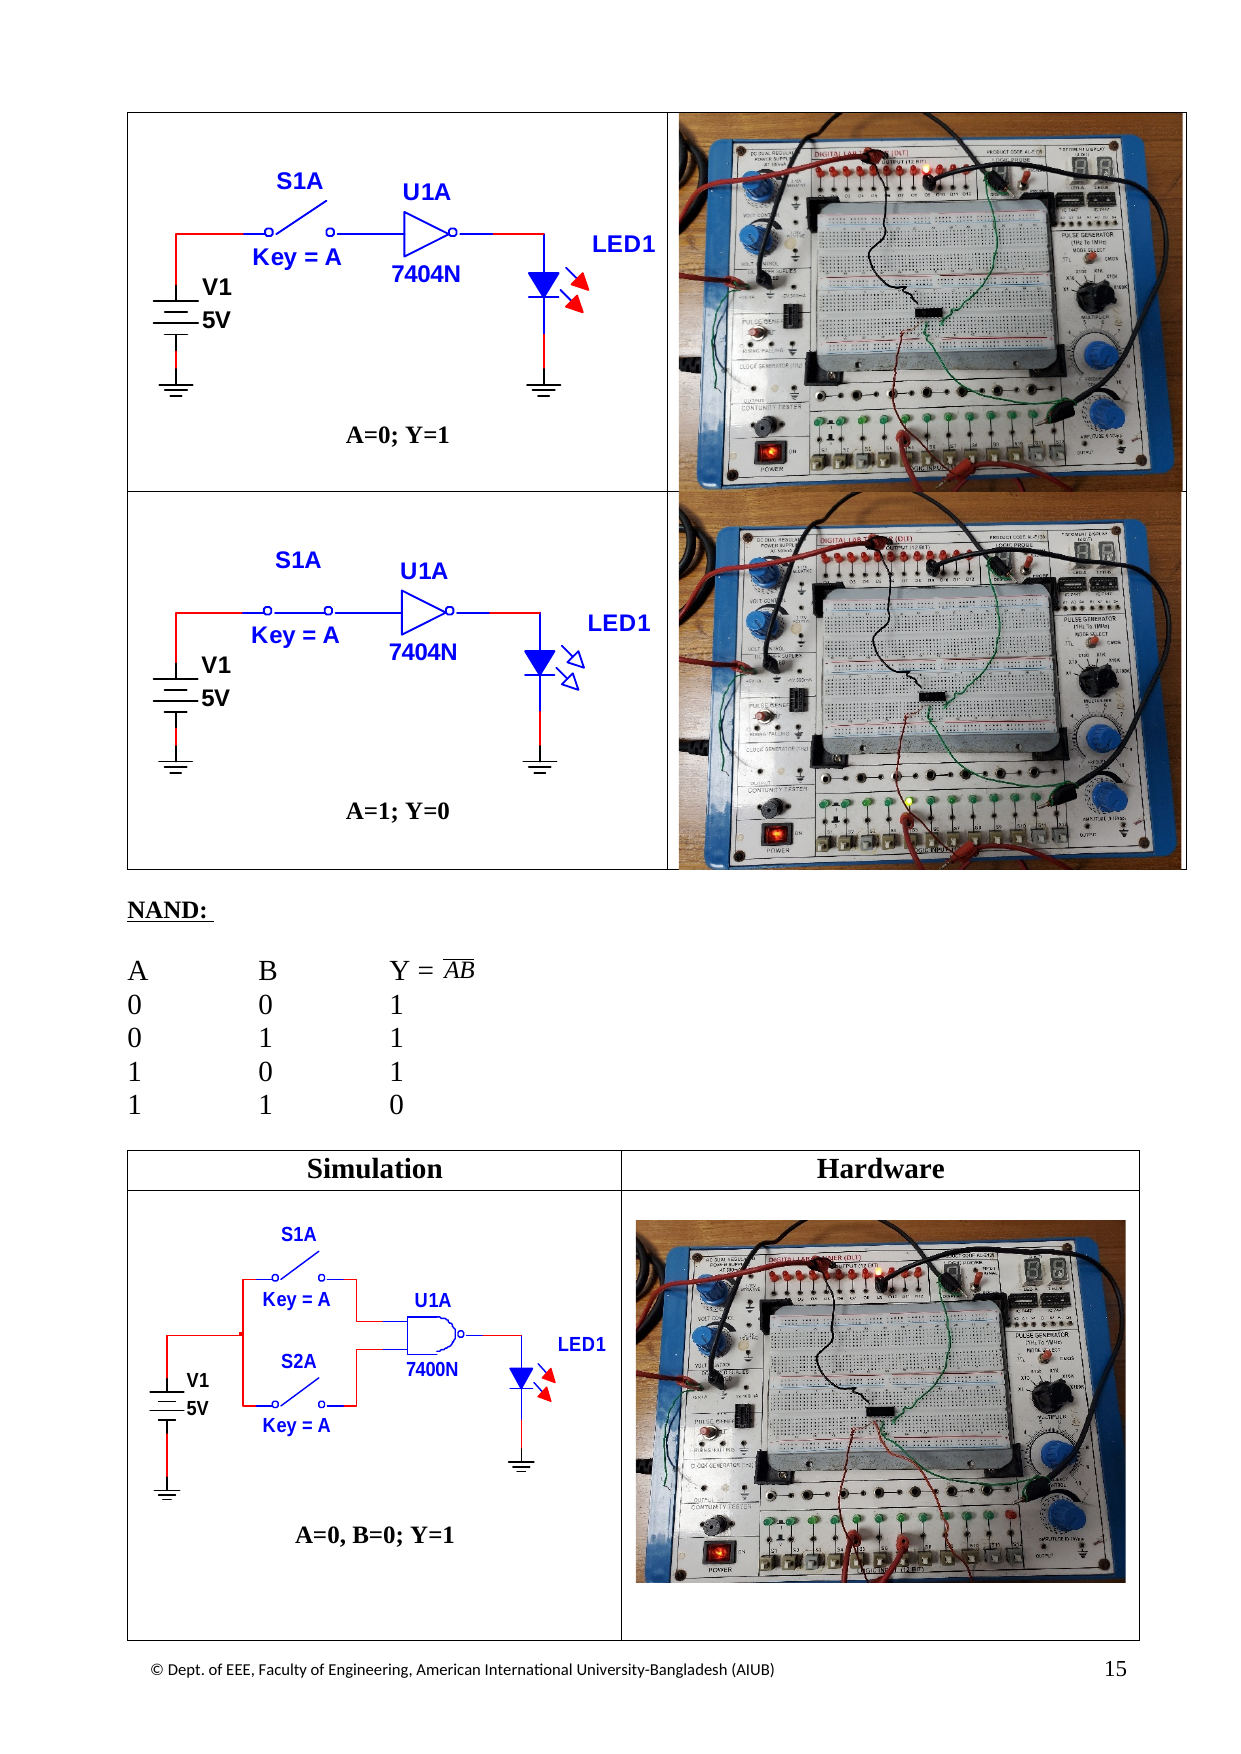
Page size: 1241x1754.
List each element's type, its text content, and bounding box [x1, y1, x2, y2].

table_cell 1 [116, 1054, 247, 1087]
table_cell 0 [247, 1054, 378, 1087]
table_header B [247, 953, 378, 987]
table_cell [668, 492, 678, 869]
table_cell 0 [378, 1088, 509, 1121]
table_cell [668, 113, 678, 491]
table_header Hardware [622, 1151, 1139, 1190]
table_cell 0 [247, 987, 378, 1020]
table_header A [116, 953, 247, 987]
table_cell 1 [378, 987, 509, 1020]
picture [635, 1220, 1126, 1583]
table_cell [1182, 492, 1186, 869]
table_cell 1 [247, 1020, 378, 1054]
table_cell 1 [247, 1088, 378, 1121]
table_header Simulation [128, 1151, 621, 1190]
table_header Y = [378, 953, 509, 987]
table_cell 0 [116, 987, 247, 1020]
picture [678, 113, 1183, 870]
table_cell [622, 1191, 1139, 1640]
text NAND: [127, 896, 1108, 924]
table_cell A=1; Y=0 [128, 492, 667, 869]
table_cell A=0, B=0; Y=1 [128, 1191, 621, 1640]
table_cell 1 [116, 1088, 247, 1121]
table_cell 0 [116, 1020, 247, 1054]
table_cell 1 [378, 1020, 509, 1054]
table_cell A=0; Y=1 [128, 113, 667, 491]
table_cell 1 [378, 1054, 509, 1087]
